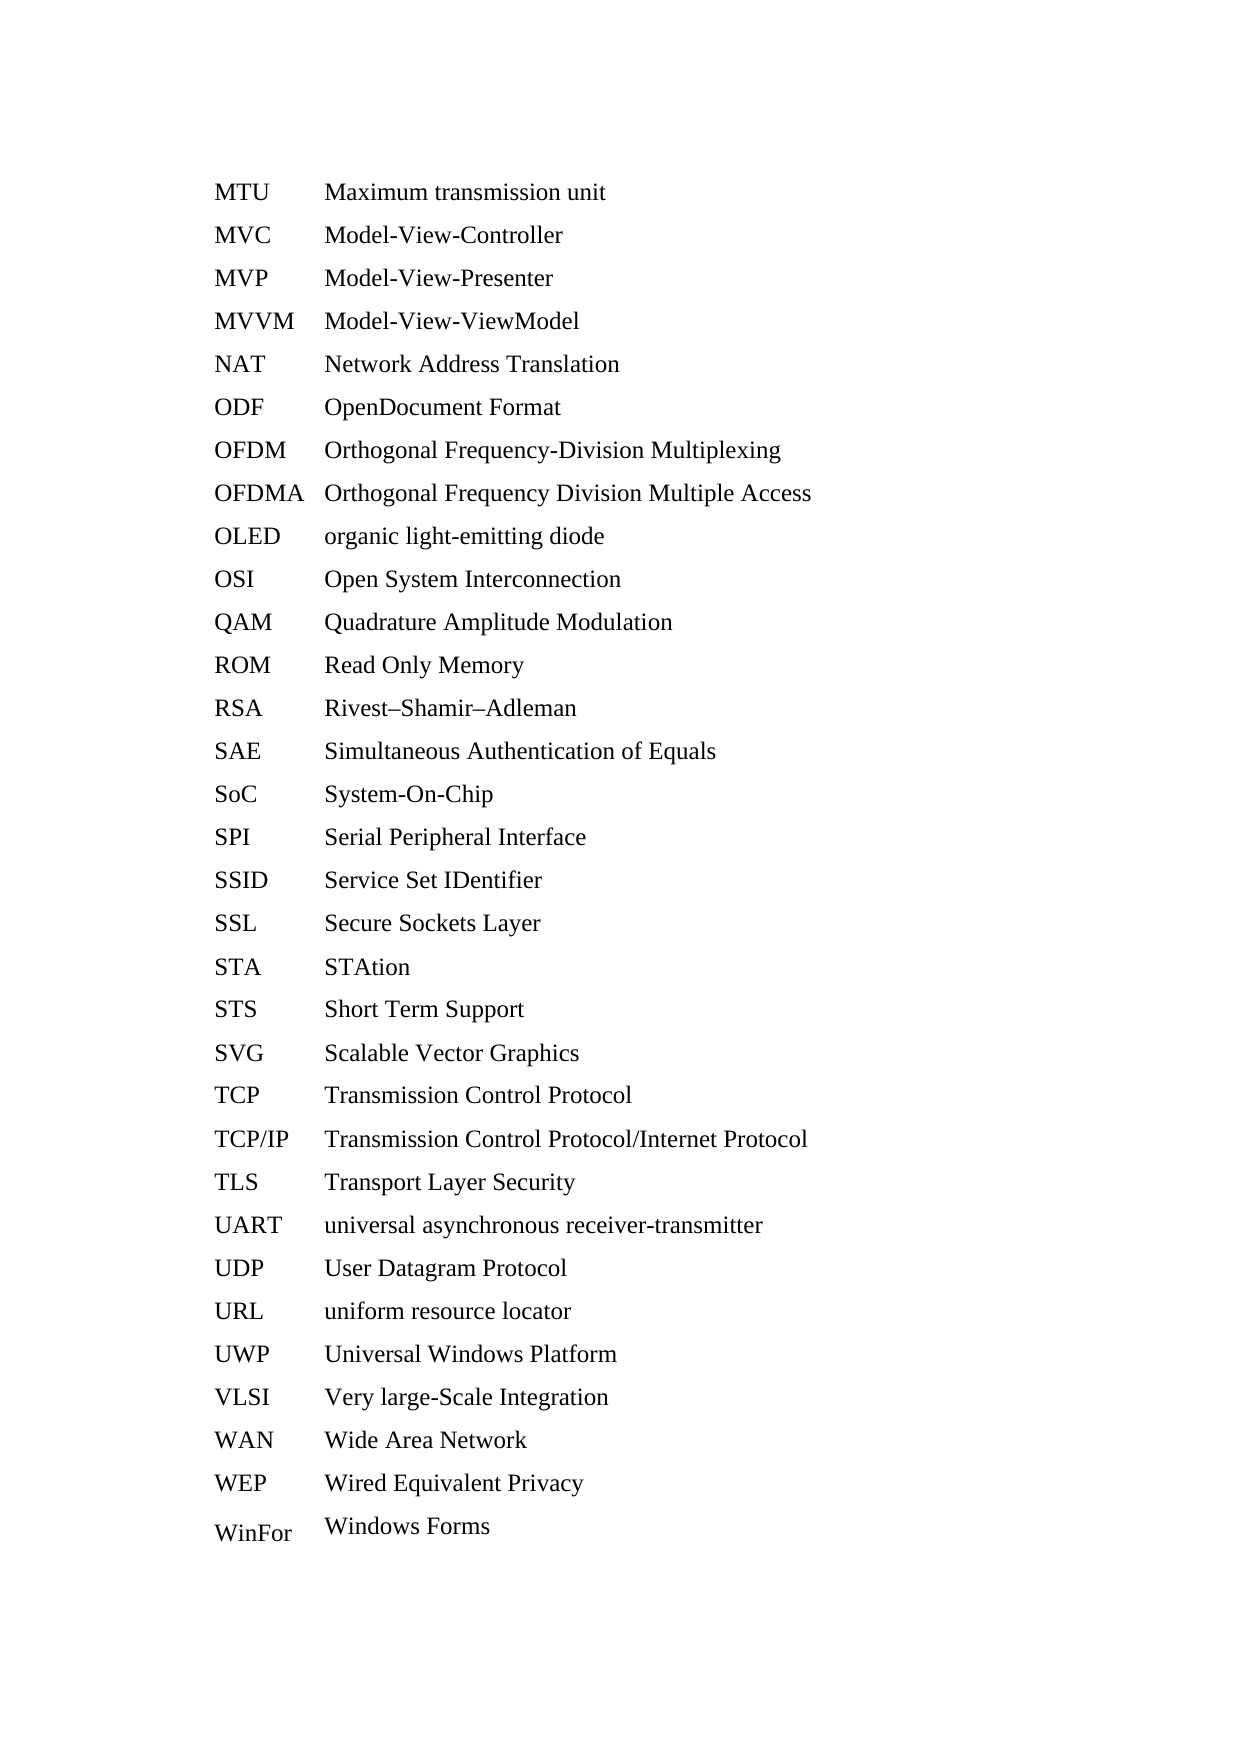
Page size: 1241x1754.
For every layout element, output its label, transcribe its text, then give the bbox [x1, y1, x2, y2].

table_cell universal asynchronous receiver-transmitter [317, 1210, 874, 1253]
table_cell Read Only Memory [317, 650, 874, 693]
table_cell Transport Layer Security [317, 1167, 874, 1210]
table_cell WinForm [207, 1511, 317, 1554]
table_cell User Datagram Protocol [317, 1253, 874, 1296]
table_cell OLED [207, 521, 317, 564]
table_cell Simultaneous Authentication of Equals [317, 736, 874, 779]
table_cell Network Address Translation [317, 349, 874, 392]
table_cell Windows Forms [317, 1511, 874, 1554]
table_cell ROM [207, 650, 317, 693]
table_cell Transmission Control Protocol/Internet Protocol [317, 1124, 874, 1167]
table_cell Model-View-Presenter [317, 263, 874, 306]
table_cell UDP [207, 1253, 317, 1296]
table_cell STS [207, 995, 317, 1038]
table_cell Wide Area Network [317, 1425, 874, 1468]
table_cell System-On-Chip [317, 780, 874, 822]
table_cell uniform resource locator [317, 1296, 874, 1339]
table_cell Transmission Control Protocol [317, 1081, 874, 1124]
table_cell Scalable Vector Graphics [317, 1038, 874, 1081]
table_cell Wired Equivalent Privacy [317, 1468, 874, 1511]
table_cell TCP [207, 1081, 317, 1124]
table_cell TLS [207, 1167, 317, 1210]
table_cell Secure Sockets Layer [317, 909, 874, 952]
table_cell ODF [207, 392, 317, 435]
table_cell Service Set IDentifier [317, 866, 874, 908]
table_cell MVVM [207, 306, 317, 349]
table_cell SoC [207, 780, 317, 822]
table_cell Orthogonal Frequency Division Multiple Access [317, 478, 874, 521]
table_cell UWP [207, 1339, 317, 1382]
table_cell TCP/IP [207, 1124, 317, 1167]
table_cell URL [207, 1296, 317, 1339]
table_cell SSID [207, 866, 317, 908]
table_cell OpenDocument Format [317, 392, 874, 435]
table_cell VLSI [207, 1382, 317, 1425]
table_cell OFDM [207, 435, 317, 478]
table_cell MVP [207, 263, 317, 306]
table_cell Model-View-Controller [317, 220, 874, 263]
table_cell Universal Windows Platform [317, 1339, 874, 1382]
table_cell Serial Peripheral Interface [317, 823, 874, 866]
table_cell Open System Interconnection [317, 564, 874, 607]
table_cell Rivest–Shamir–Adleman [317, 694, 874, 736]
table_cell Quadrature Amplitude Modulation [317, 608, 874, 650]
table_cell SSL [207, 909, 317, 952]
table_cell RSA [207, 694, 317, 736]
table_cell Very large-Scale Integration [317, 1382, 874, 1425]
table_cell STAtion [317, 952, 874, 994]
table_cell OSI [207, 564, 317, 607]
table_cell MVC [207, 220, 317, 263]
table_cell Maximum transmission unit [317, 177, 874, 220]
table_cell Orthogonal Frequency-Division Multiplexing [317, 435, 874, 478]
table_cell STA [207, 952, 317, 994]
table_cell WAN [207, 1425, 317, 1468]
table_cell Short Term Support [317, 995, 874, 1038]
table_cell NAT [207, 349, 317, 392]
table_cell organic light-emitting diode [317, 521, 874, 564]
table_cell SPI [207, 823, 317, 866]
table_cell MTU [207, 177, 317, 220]
table_cell OFDMA [207, 478, 317, 521]
table_cell WEP [207, 1468, 317, 1511]
table_cell Model-View-ViewModel [317, 306, 874, 349]
table_cell SAE [207, 736, 317, 779]
table_cell QAM [207, 608, 317, 650]
table_cell UART [207, 1210, 317, 1253]
table_cell SVG [207, 1038, 317, 1081]
